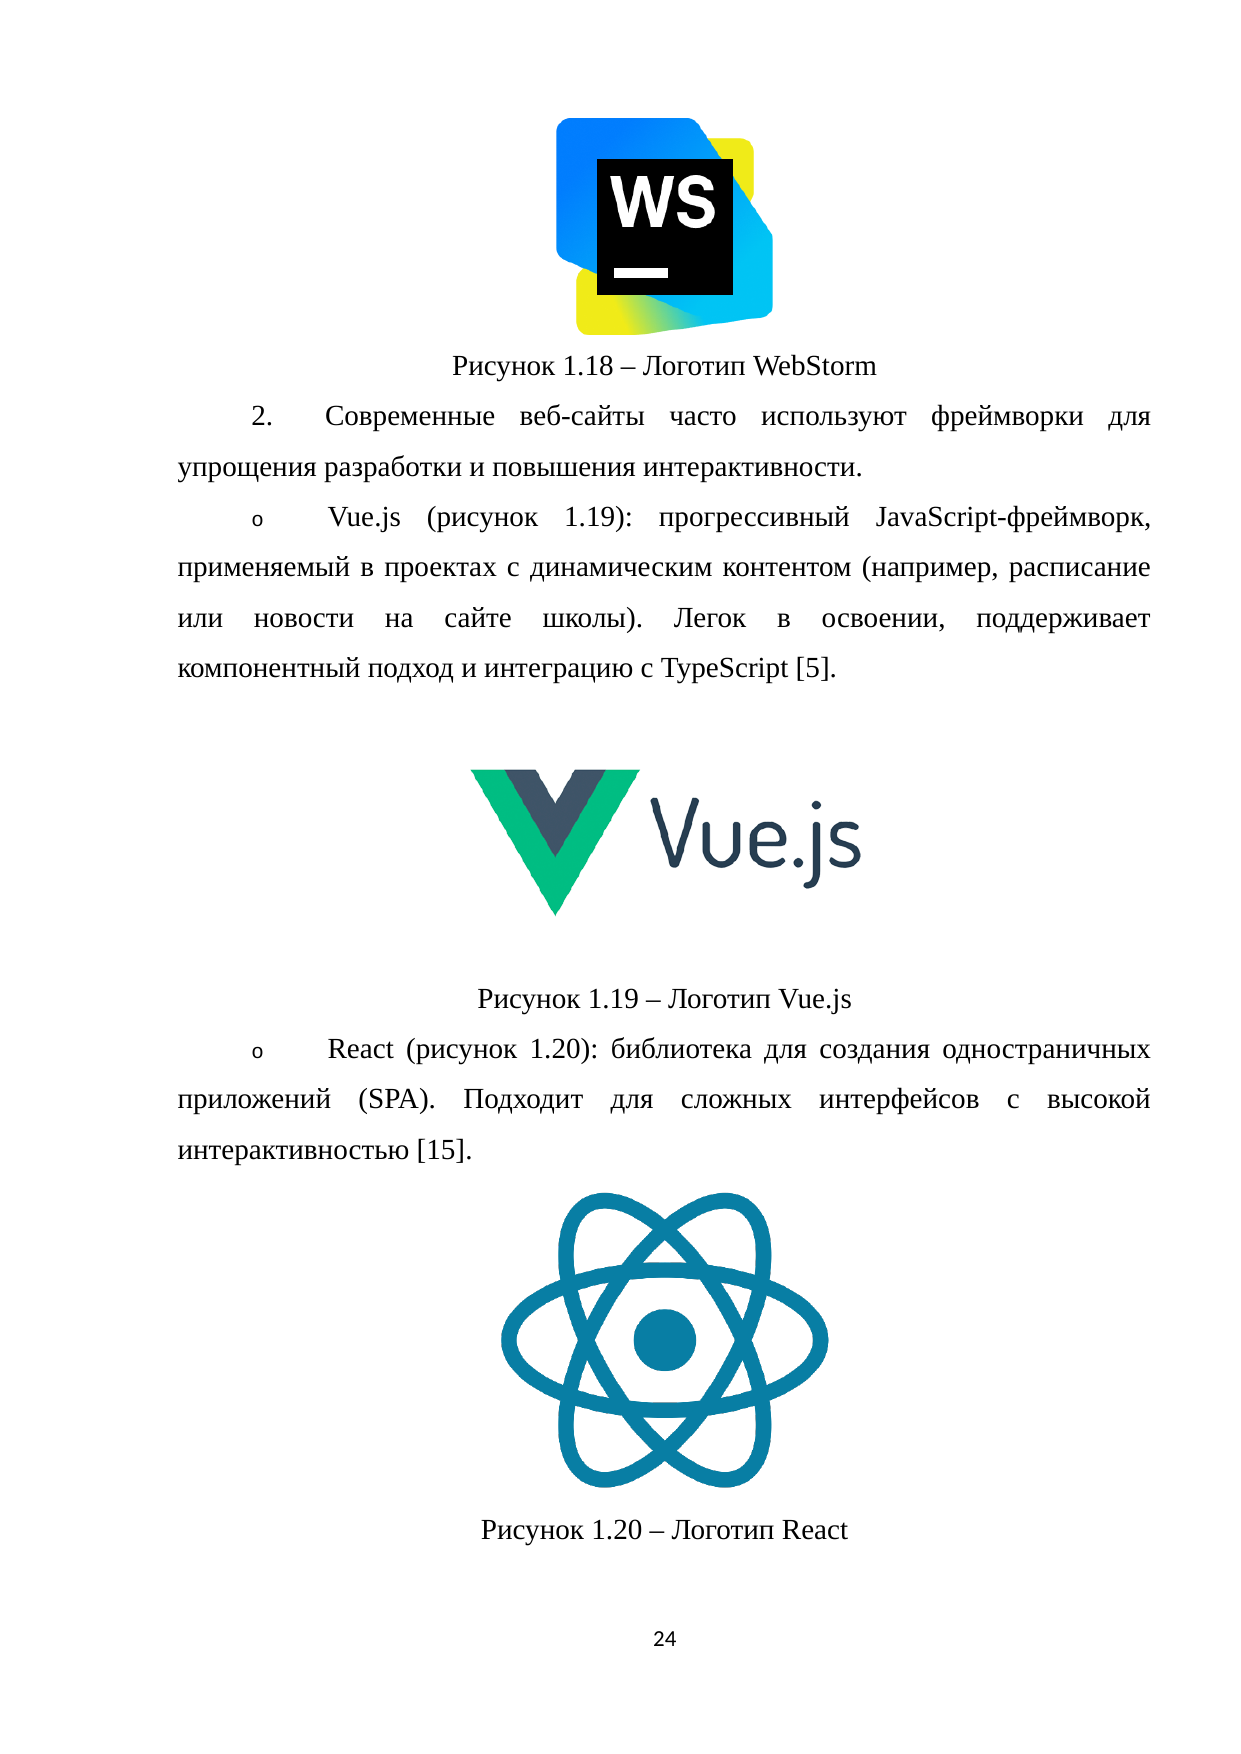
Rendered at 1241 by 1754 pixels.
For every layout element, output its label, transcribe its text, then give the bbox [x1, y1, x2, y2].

list Vue.js (рисунок 1.19): прогрессивный JavaScript-фреймворк, применяемый в проектах с динамическим контентом (например, расписание или новости на сайте школы). Легок в освоении, поддерживает компонентный подход и интеграцию с TypeScript [5]. [177, 499, 1152, 683]
text Рисунок 1.20 – Логотип React [177, 1512, 1152, 1545]
list Современные веб-сайты часто используют фреймворки для упрощения разработки и повышения интерактивности. [177, 398, 1152, 482]
picture [442, 700, 887, 967]
text Рисунок 1.19 – Логотип Vue.js [177, 981, 1152, 1014]
text Рисунок 1.18 – Логотип WebStorm [177, 348, 1152, 382]
list React (рисунок 1.20): библиотека для создания одностраничных приложений (SPA). Подходит для сложных интерфейсов с высокой интерактивностью [15]. [177, 1031, 1152, 1165]
picture [556, 118, 773, 335]
picture [493, 1182, 836, 1498]
